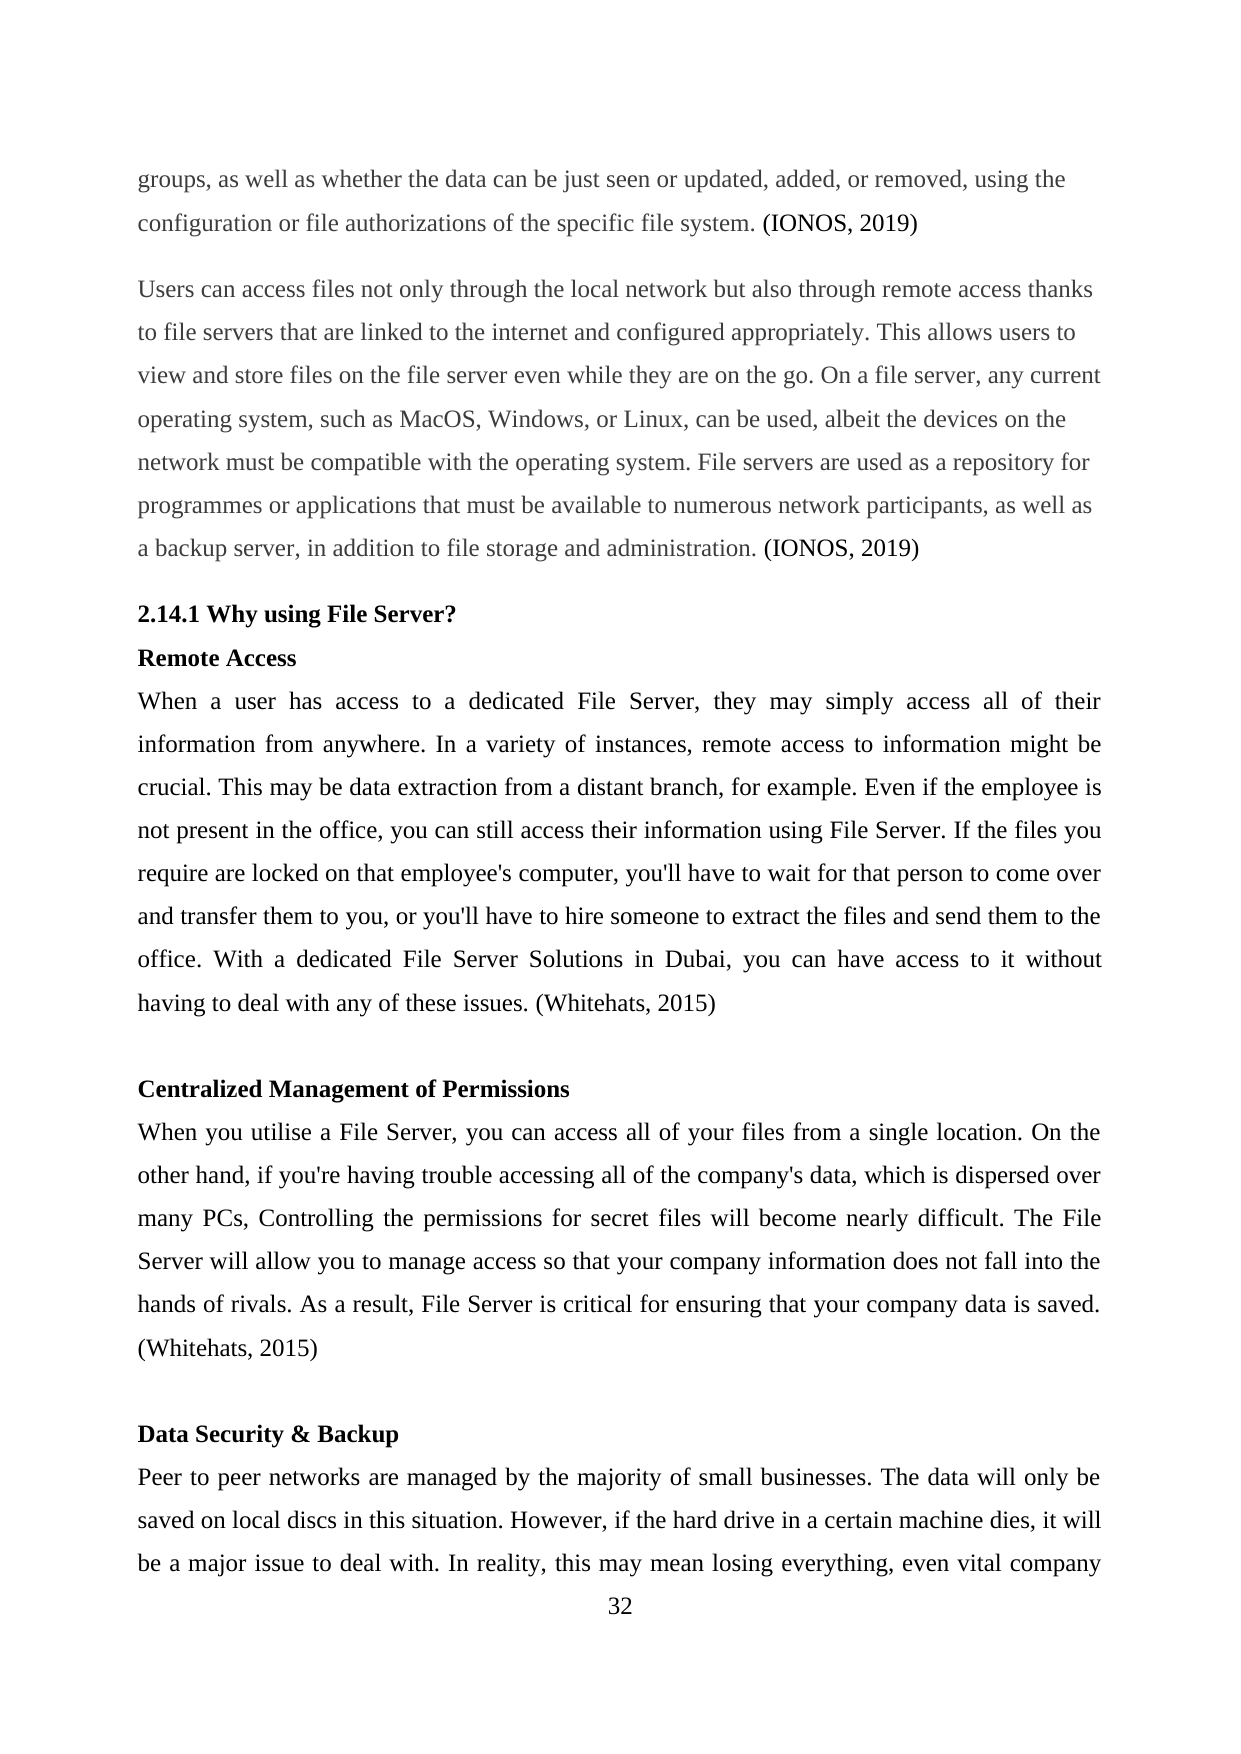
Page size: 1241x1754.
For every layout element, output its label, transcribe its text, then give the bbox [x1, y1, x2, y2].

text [137, 164, 1103, 236]
text Centralized Management of Permissions [137, 1074, 1103, 1103]
text When a user has access to a dedicated File Server, they may simply access all of their information from anywhere. In a variety of instances, remote access to information might be crucial. This may be data extraction from a distant branch, for example. Even if the employee is not present in the office, you can still access their information using File Server. If the files you require are locked on that employee's computer, you'll have to wait for that person to come over and transfer them to you, or you'll have to hire someone to extract the files and send them to the office. With a dedicated File Server Solutions in Dubai, you can have access to it without having to deal with any of these issues. [137, 686, 1103, 1016]
text 2.14.1 Why using File Server? [137, 599, 1103, 628]
text Remote Access [137, 643, 1103, 671]
text Data Security & Backup [137, 1419, 1103, 1448]
text When you utilise a File Server, you can access all of your files from a single location. On the other hand, if you're having trouble accessing all of the company's data, which is dispersed over many PCs, Controlling the permissions for secret files will become nearly difficult. The File Server will allow you to manage access so that your company information does not fall into the hands of rivals. As a result, File Server is critical for ensuring that your company data is saved. [137, 1117, 1103, 1361]
text Users can access files not only through the local network but also through remote access thanks to file servers that are linked to the internet and configured appropriately. This allows users to view and store files on the file server even while they are on the go. On a file server, any current operating system, such as MacOS, Windows, or Linux, can be used, albeit the devices on the network must be compatible with the operating system. File servers are used as a repository for programmes or applications that must be available to numerous network participants, as well as a backup server, in addition to file storage and administration. [137, 274, 1103, 562]
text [137, 1462, 1103, 1577]
